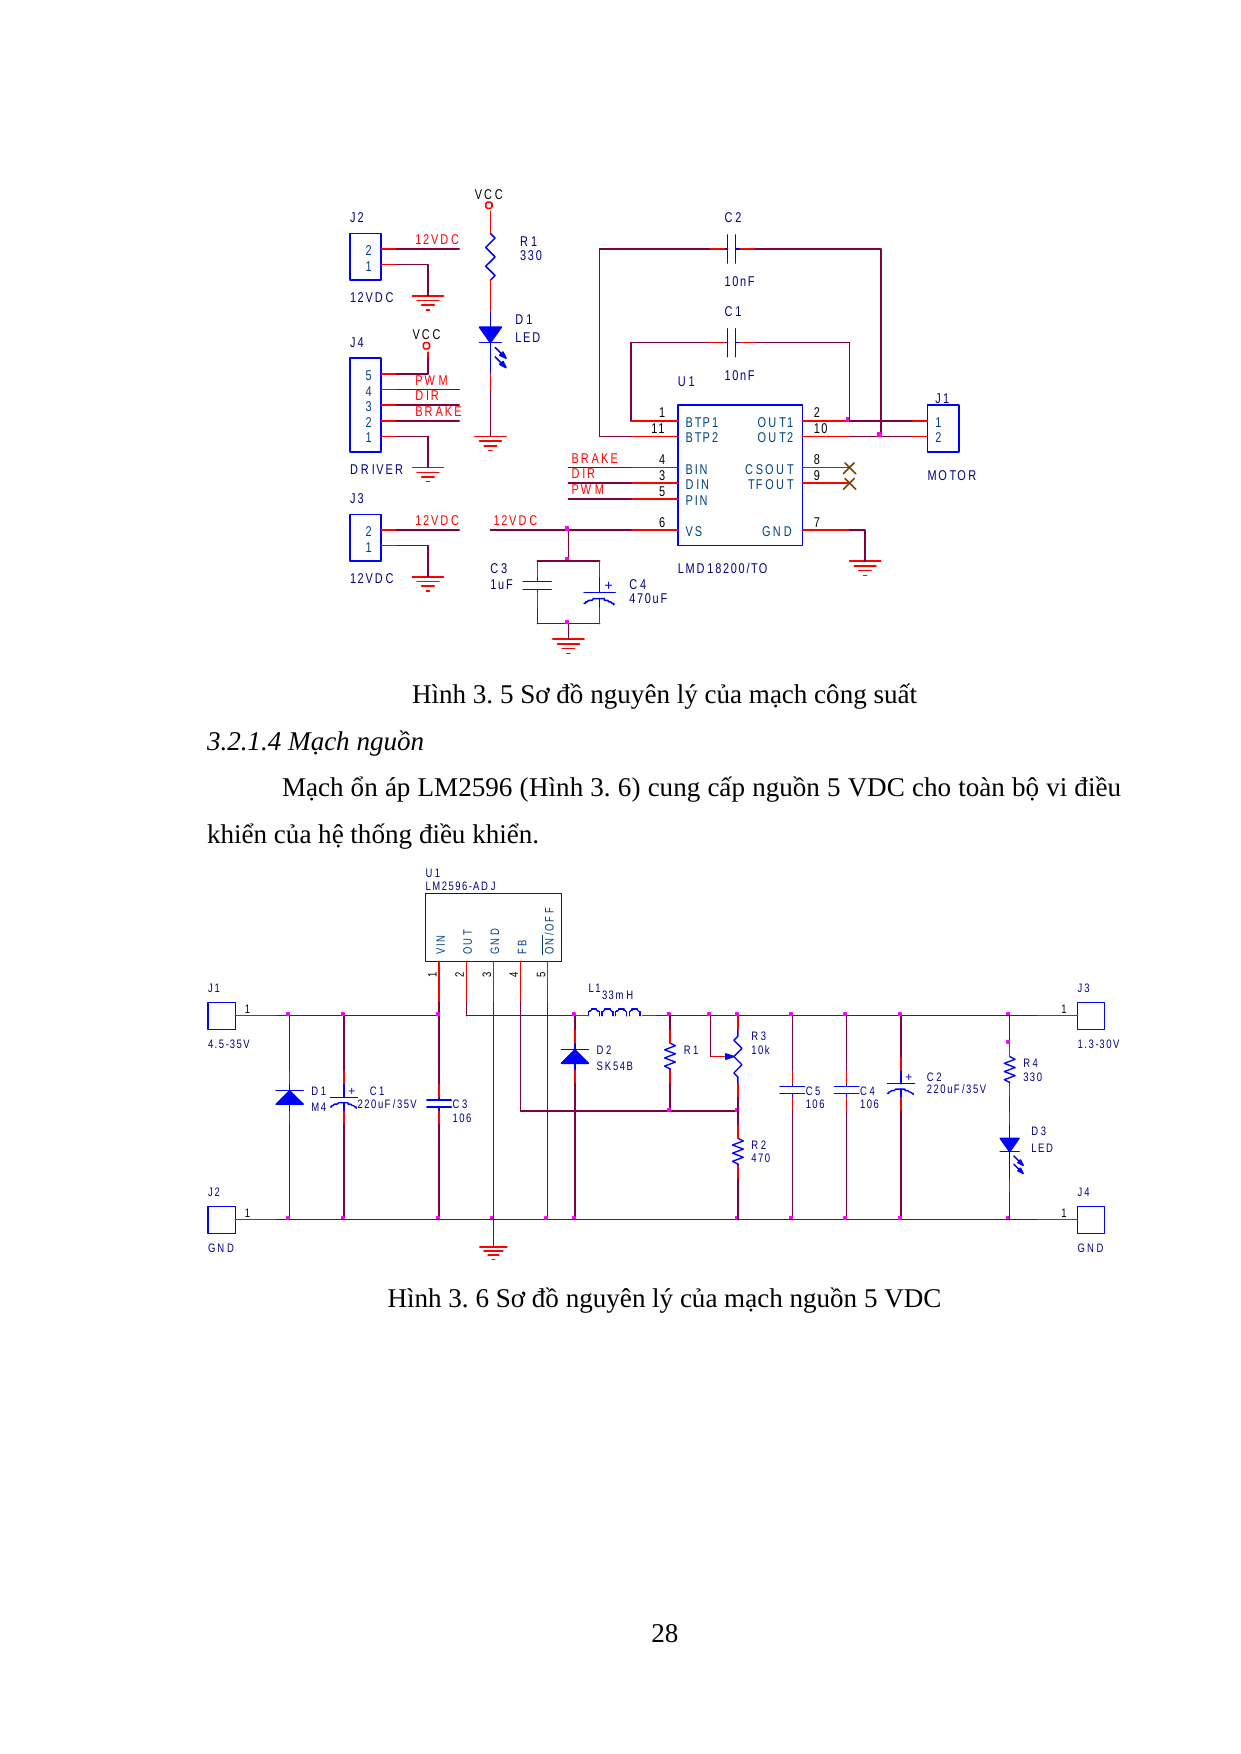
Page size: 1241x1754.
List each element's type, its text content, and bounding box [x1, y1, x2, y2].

text Hình 3. 5 Sơ đồ nguyên lý của mạch công suất [207, 678, 1122, 709]
text Hình 3. 6 Sơ đồ nguyên lý của mạch nguồn 5 VDC [207, 1283, 1122, 1314]
text Mạch ổn áp LM2596 (Hình 3.6) cung cấp nguồn 5 VDC cho toàn bộ vi điều khiển của hệ thống điều khiển. [207, 771, 1122, 849]
text 3.2.1.4 Mạch nguồn [207, 725, 1122, 756]
